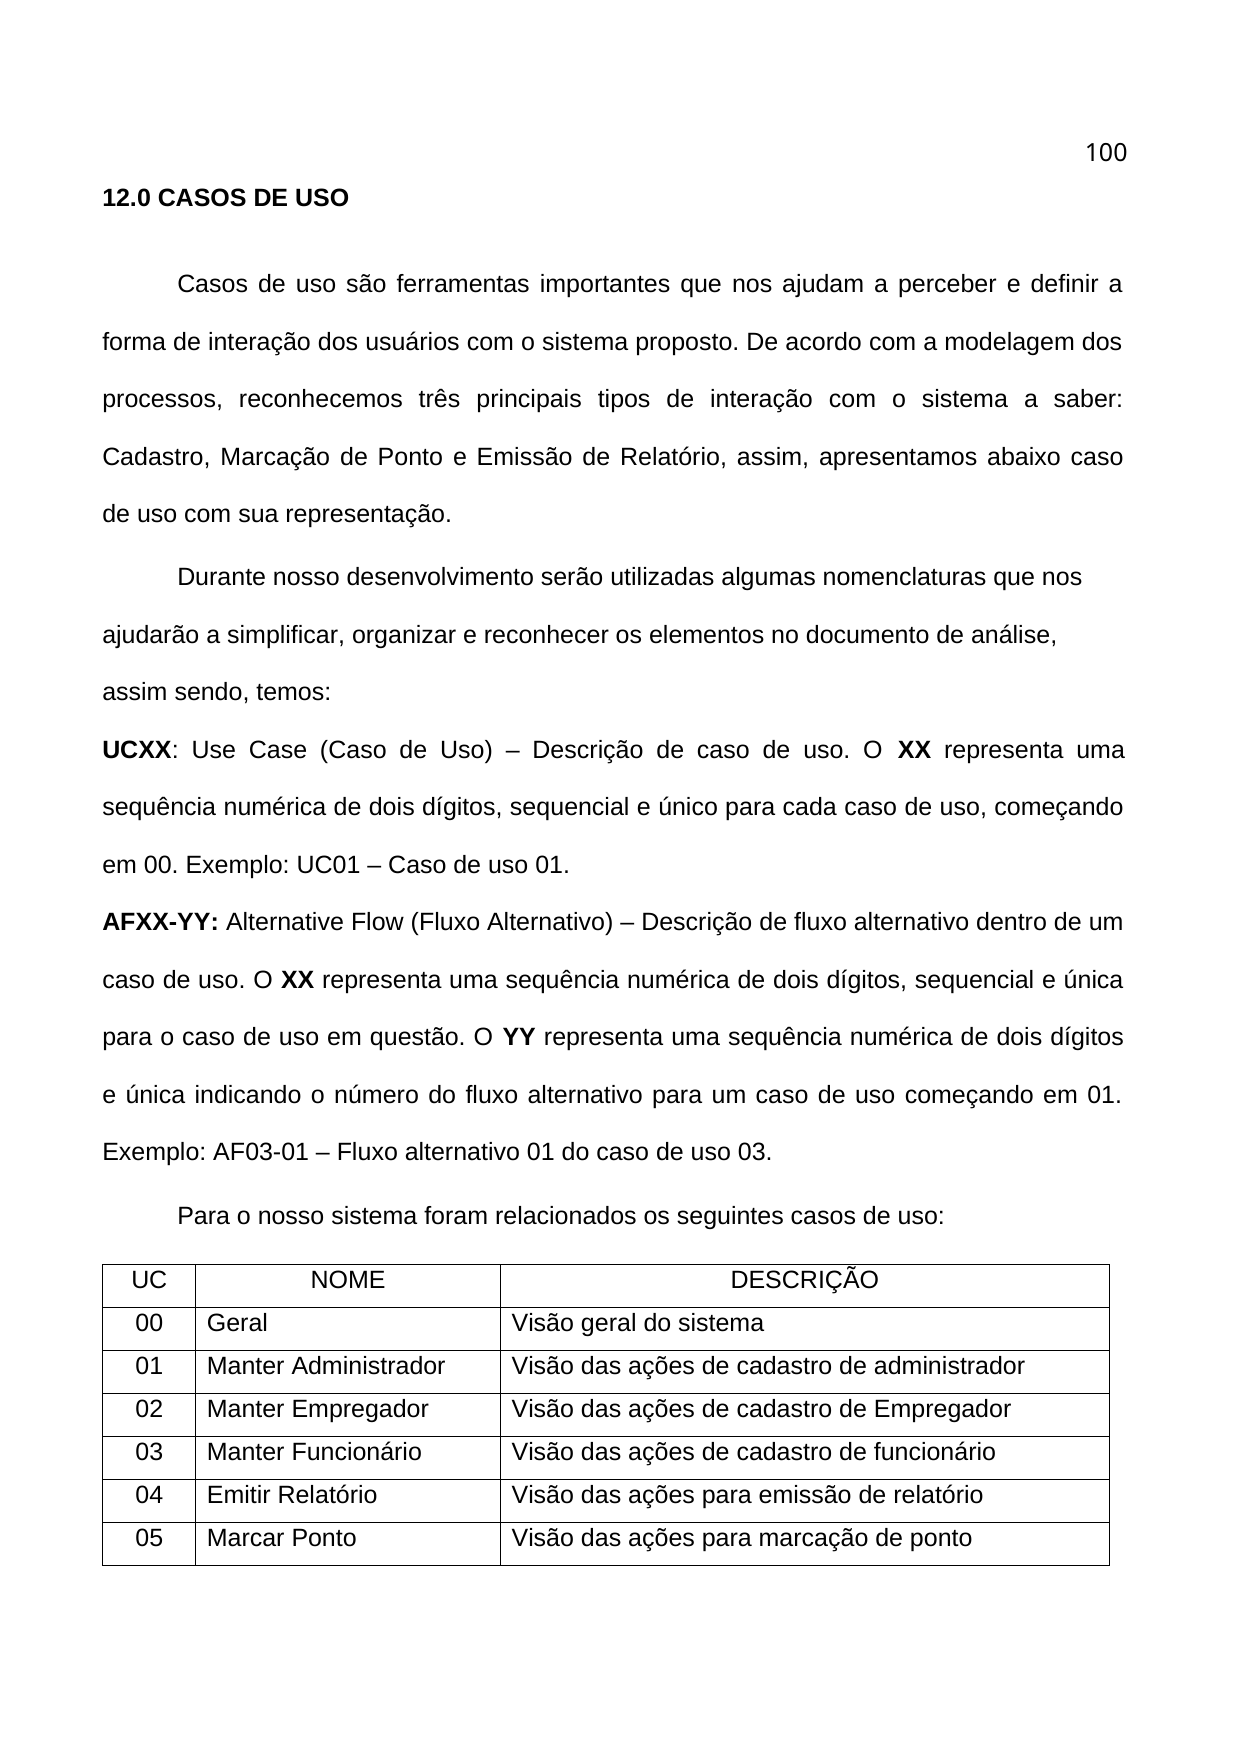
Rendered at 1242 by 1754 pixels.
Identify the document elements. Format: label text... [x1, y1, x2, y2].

table_cell Visão das ações para emissão de relatório [501, 1480, 1109, 1522]
text UCXX: Use Case (Caso de Uso) – Descrição de caso de uso. O XX representa uma sequência numérica de dois dígitos, sequencial e único para cada caso de uso, começando em 00. Exemplo: UC01 – Caso de uso 01. [102, 735, 1125, 879]
text Durante nosso desenvolvimento serão utilizadas algumas nomenclaturas que nos ajudarão a simplificar, organizar e reconhecer os elementos no documento de análise, assim sendo, temos: [102, 562, 1125, 706]
table_cell Visão das ações de cadastro de administrador [501, 1351, 1109, 1393]
table_cell 04 [103, 1480, 195, 1522]
table_cell Manter Funcionário [196, 1437, 500, 1479]
text Casos de uso são ferramentas importantes que nos ajudam a perceber e definir a forma de interação dos usuários com o sistema proposto. De acordo com a modelagem dos processos, reconhecemos três principais tipos de interação com o sistema a saber: Cadastro, Marcação de Ponto e Emissão de Relatório, assim, apresentamos abaixo caso de uso com sua representação. [102, 269, 1125, 528]
table_cell Manter Administrador [196, 1351, 500, 1393]
table_cell Geral [196, 1308, 500, 1350]
table_cell 01 [103, 1351, 195, 1393]
table_cell Emitir Relatório [196, 1480, 500, 1522]
text Para o nosso sistema foram relacionados os seguintes casos de uso: [102, 1201, 1125, 1229]
table_cell Manter Empregador [196, 1394, 500, 1436]
subtitle 12.0 CASOS DE USO [102, 183, 1125, 212]
table_cell Visão das ações para marcação de ponto [501, 1523, 1109, 1565]
table_cell Visão geral do sistema [501, 1308, 1109, 1350]
table_cell 00 [103, 1308, 195, 1350]
table_cell 02 [103, 1394, 195, 1436]
table_header DESCRIÇÃO [501, 1265, 1109, 1307]
table_cell 03 [103, 1437, 195, 1479]
table_cell Visão das ações de cadastro de Empregador [501, 1394, 1109, 1436]
table_cell 05 [103, 1523, 195, 1565]
table_cell Visão das ações de cadastro de funcionário [501, 1437, 1109, 1479]
table_header NOME [196, 1265, 500, 1307]
table_cell Marcar Ponto [196, 1523, 500, 1565]
table_header UC [103, 1265, 195, 1307]
text AFXX-YY: Alternative Flow (Fluxo Alternativo) – Descrição de fluxo alternativo dentro de um caso de uso. O XX representa uma sequência numérica de dois dígitos, sequencial e única para o caso de uso em questão. O YY representa uma sequência numérica de dois dígitos e única indicando o número do fluxo alternativo para um caso de uso começando em 01. Exemplo: AF03-01 – Fluxo alternativo 01 do caso de uso 03. [102, 907, 1125, 1166]
